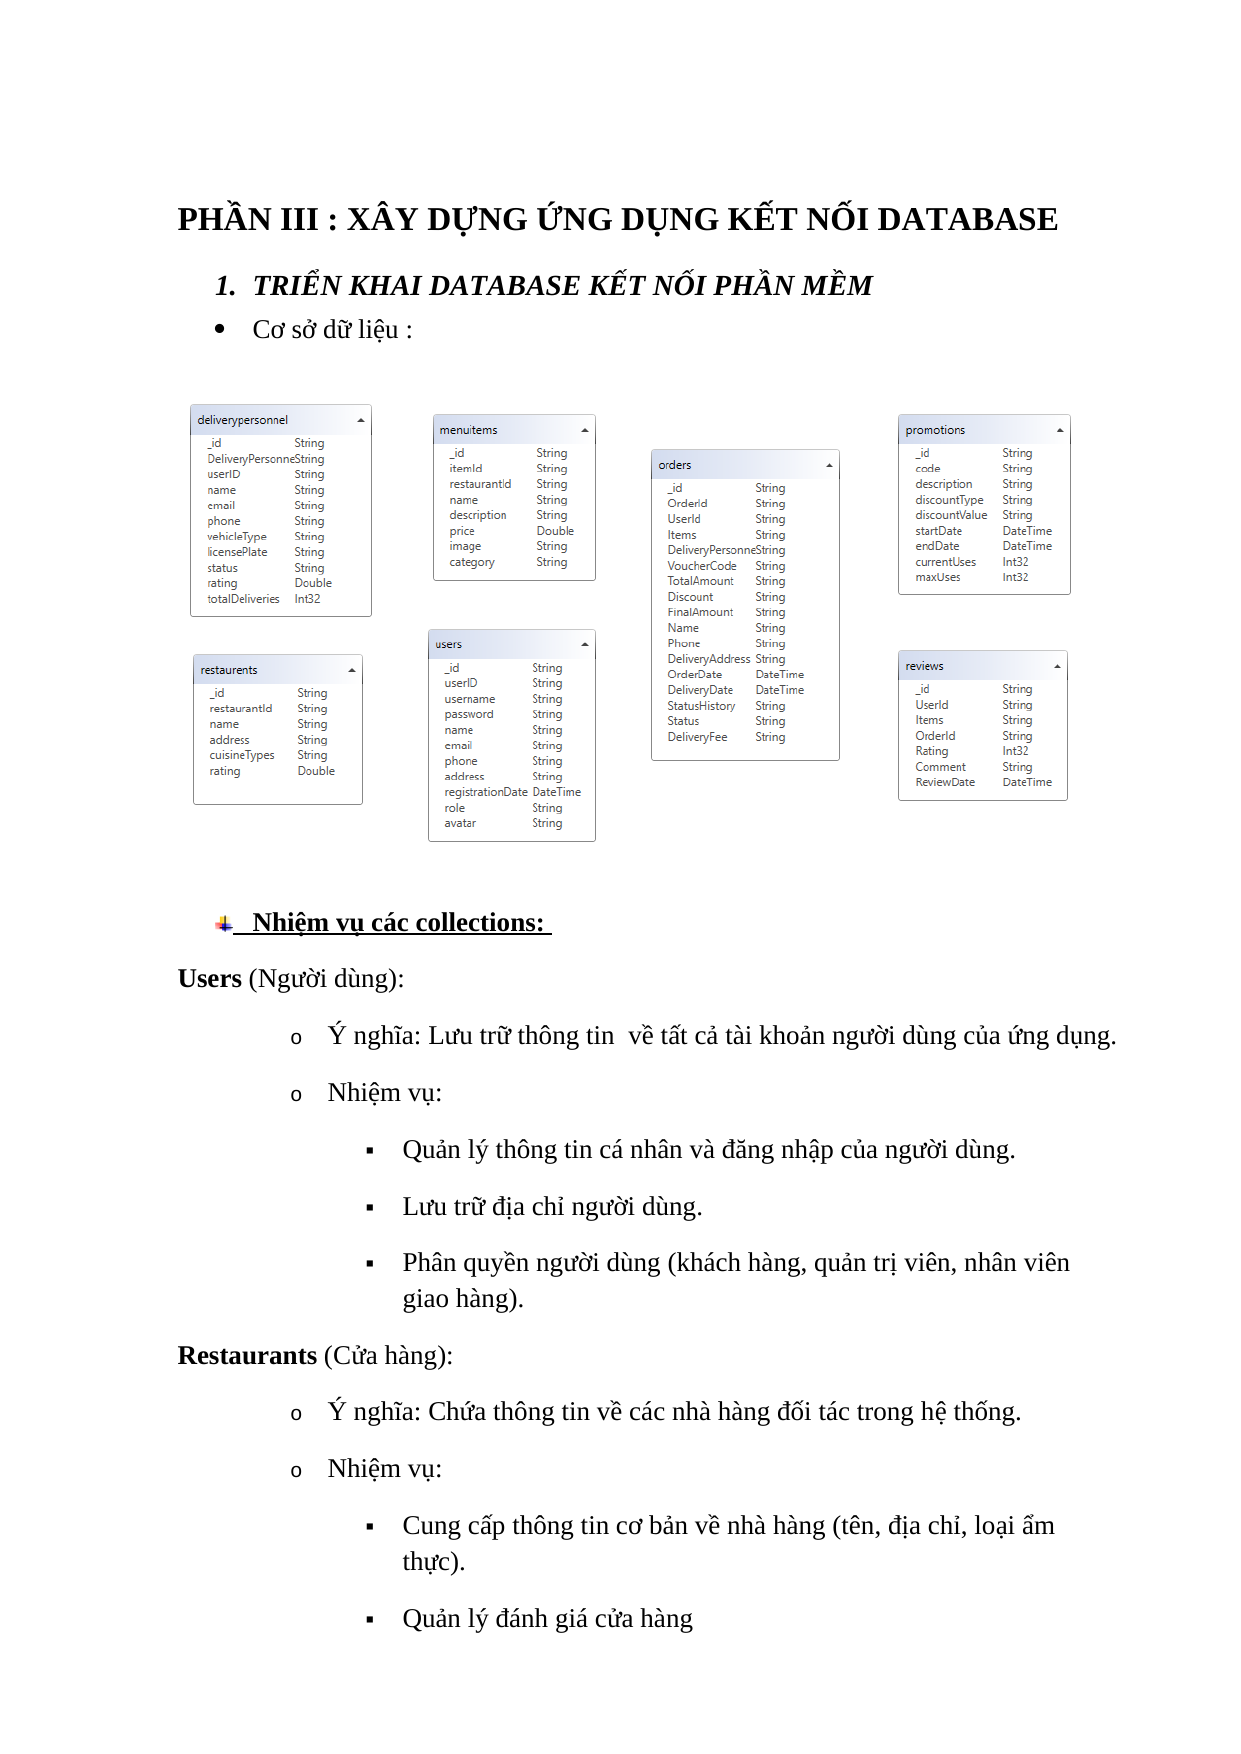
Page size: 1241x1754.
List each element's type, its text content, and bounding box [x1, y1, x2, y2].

list Ý nghĩa: Chứa thông tin về các nhà hàng đối tác trong hệ thống. [290, 1395, 1122, 1427]
list Lưu trữ địa chỉ người dùng. [365, 1190, 1122, 1221]
subtitle PHẦN III : XÂY DỰNG ỨNG DỤNG KẾT NỐI DATABASE [177, 199, 1122, 237]
list Phân quyền người dùng (khách hàng, quản trị viên, nhân viên giao hàng). [365, 1246, 1122, 1313]
picture [177, 369, 1123, 882]
list Quản lý thông tin cá nhân và đăng nhập của người dùng. [365, 1133, 1122, 1164]
list Quản lý đánh giá cửa hàng [365, 1602, 1122, 1633]
text Restaurants (Cửa hàng): [177, 1339, 1122, 1370]
list Cơ sở dữ liệu : [215, 313, 1122, 344]
subtitle TRIỂN KHAI DATABASE KẾT NỐI PHẦN MỀM [215, 268, 1122, 302]
list Ý nghĩa: Lưu trữ thông tin về tất cả tài khoản người dùng của ứng dụng. [290, 1019, 1122, 1051]
text Users (Người dùng): [177, 963, 1122, 994]
list Nhiệm vụ: [290, 1076, 1122, 1108]
list Cung cấp thông tin cơ bản về nhà hàng (tên, địa chỉ, loại ẩm thực). [365, 1509, 1122, 1576]
picture [215, 914, 233, 932]
list Nhiệm vụ các collections: [215, 906, 1122, 937]
list Nhiệm vụ: [290, 1452, 1122, 1484]
